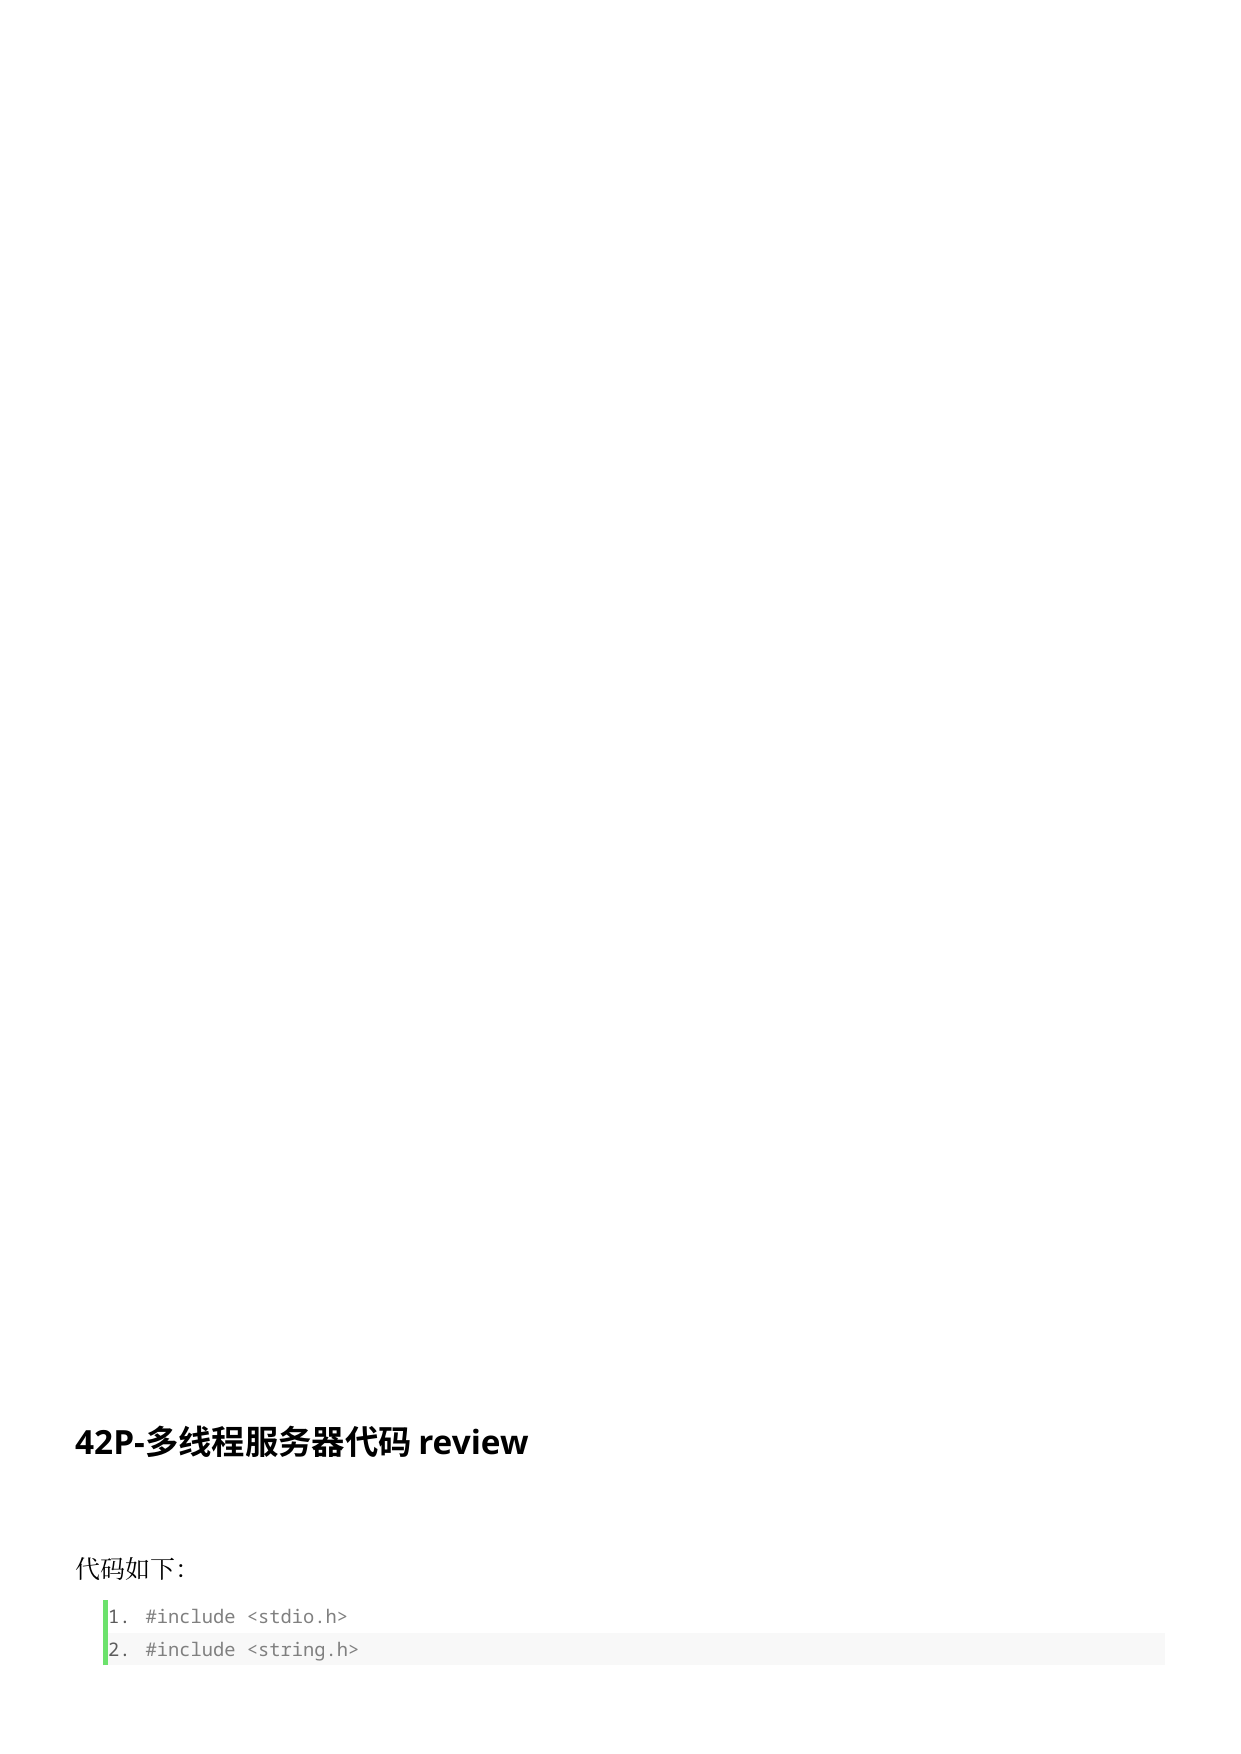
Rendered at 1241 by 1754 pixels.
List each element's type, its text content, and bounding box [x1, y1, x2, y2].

text 代码如下： [75, 1535, 1165, 1600]
list #include <string.h> [108, 1633, 1165, 1665]
list #include <stdio.h> [108, 1600, 1165, 1633]
subtitle 42P-多线程服务器代码review [75, 1408, 1165, 1473]
